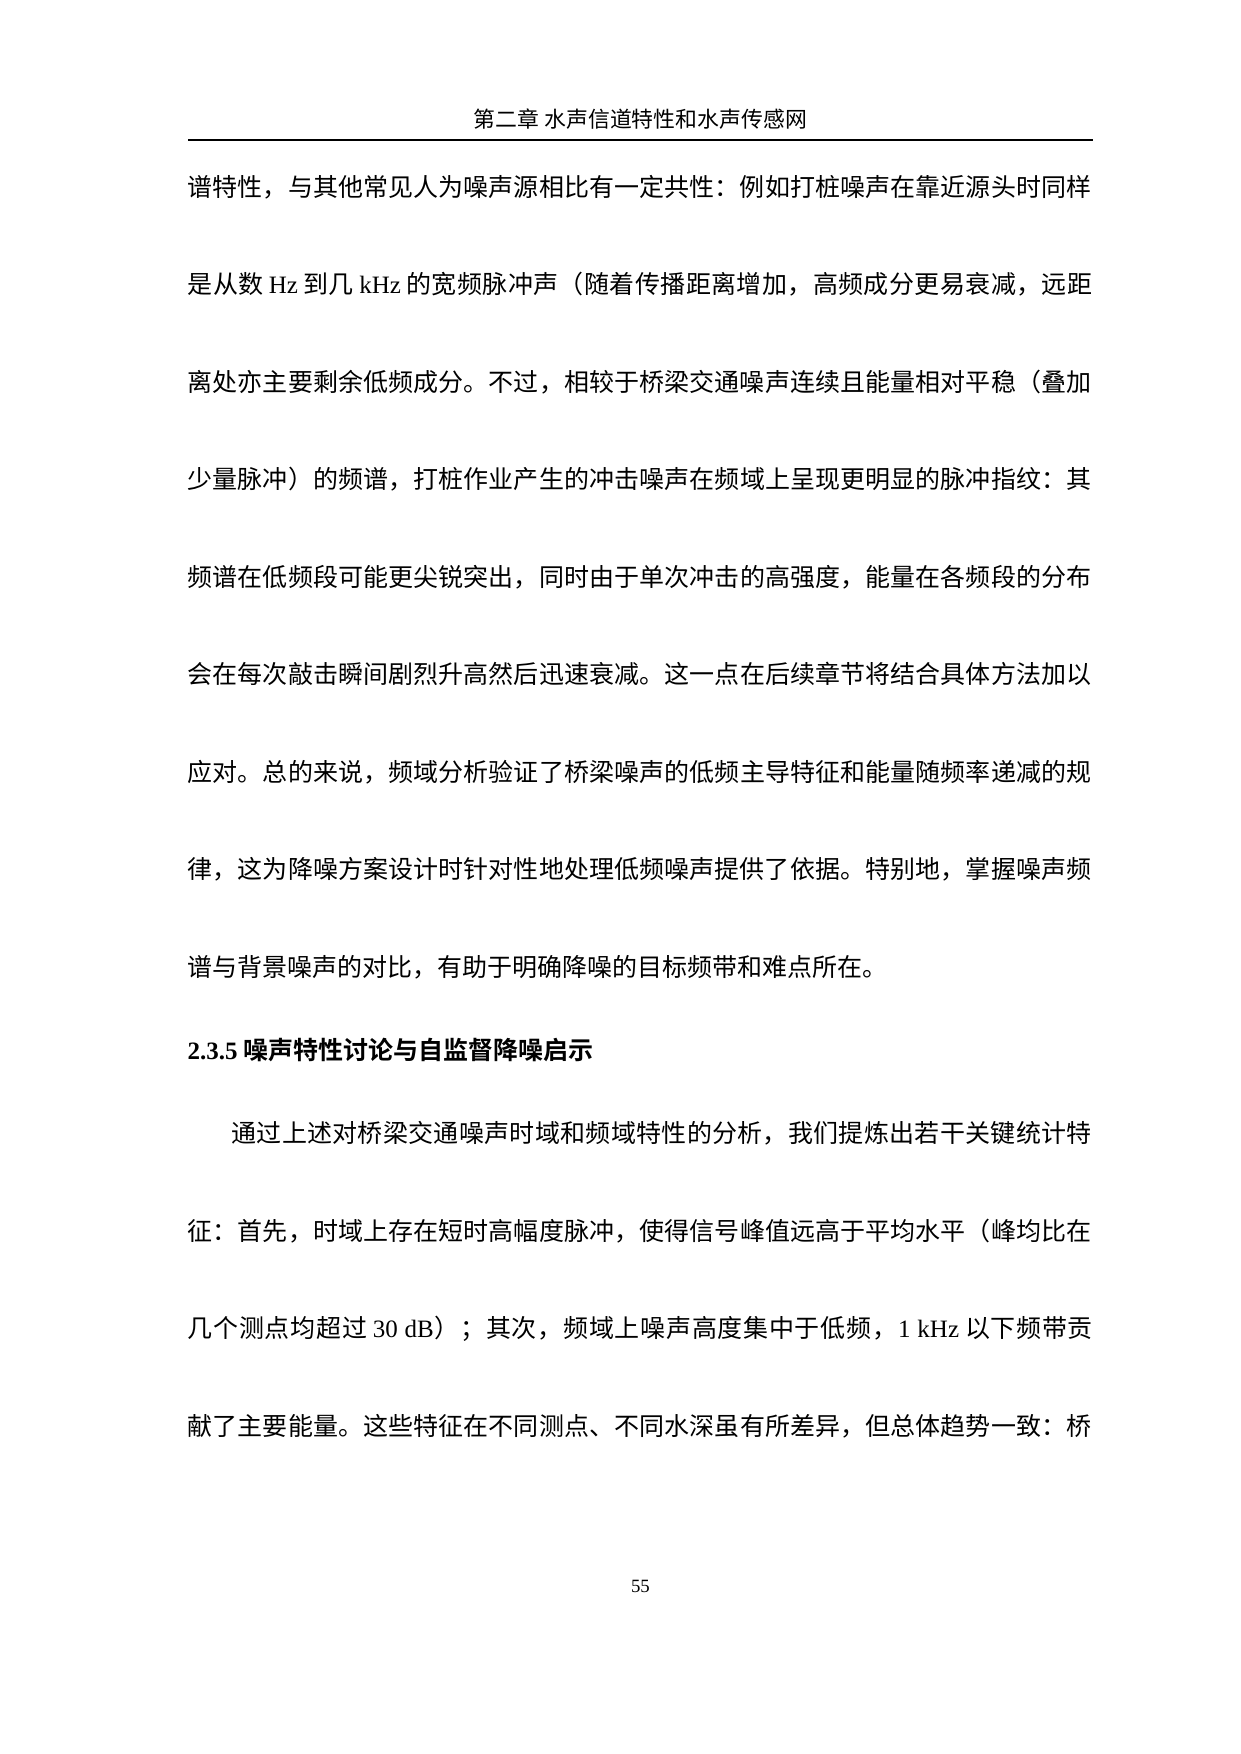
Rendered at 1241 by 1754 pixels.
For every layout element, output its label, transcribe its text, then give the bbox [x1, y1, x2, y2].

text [187, 1099, 1093, 1457]
text 2.3.5 噪声特性讨论与自监督降噪启示 [187, 1016, 1093, 1081]
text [187, 153, 1093, 998]
